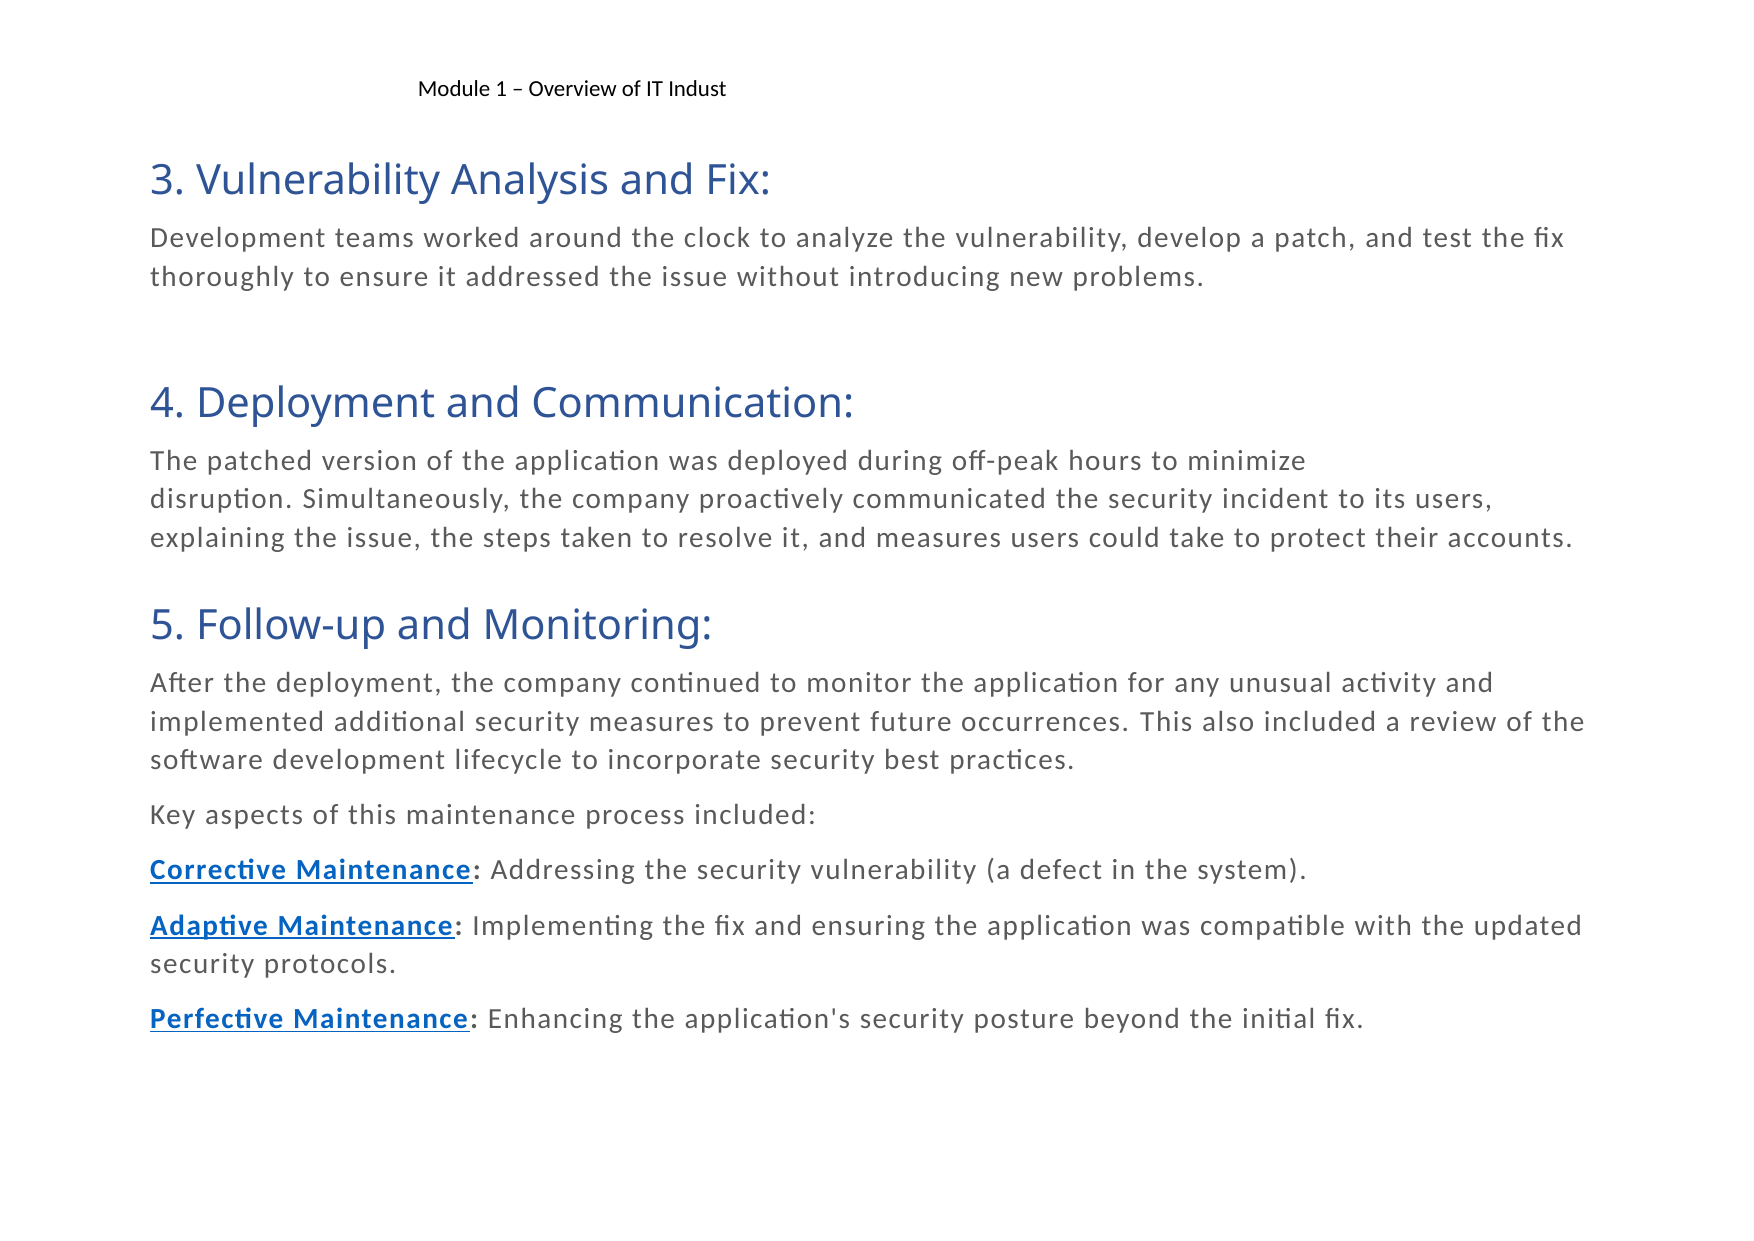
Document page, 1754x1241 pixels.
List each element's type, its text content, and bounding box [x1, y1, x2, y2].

subtitle 4. Deployment and Communication: [150, 372, 1604, 429]
subtitle Adaptive Maintenance: Implementing the fix and ensuring the application was compatible with the updated security protocols. [150, 907, 1604, 981]
subtitle After the deployment, the company continued to monitor the application for any unusual activity and implemented additional security measures to prevent future occurrences. This also included a review of the software development lifecycle to incorporate security best practices. [150, 664, 1604, 777]
subtitle 3. Vulnerability Analysis and Fix: [150, 150, 1604, 207]
subtitle Development teams worked around the clock to analyze the vulnerability, develop a patch, and test the fix thoroughly to ensure it addressed the issue without introducing new problems. [150, 219, 1604, 332]
subtitle Perfective Maintenance: Enhancing the application's security posture beyond the initial fix. [150, 1000, 1604, 1036]
subtitle Key aspects of this maintenance process included: [150, 796, 1604, 832]
subtitle Corrective Maintenance: Addressing the security vulnerability (a defect in the system). [150, 851, 1604, 887]
subtitle The patched version of the application was deployed during off-peak hours to minimize disruption. Simultaneously, the company proactively communicated the security incident to its users, explaining the issue, the steps taken to resolve it, and measures users could take to protect their accounts. [150, 442, 1604, 554]
subtitle 5. Follow-up and Monitoring: [150, 595, 1604, 652]
